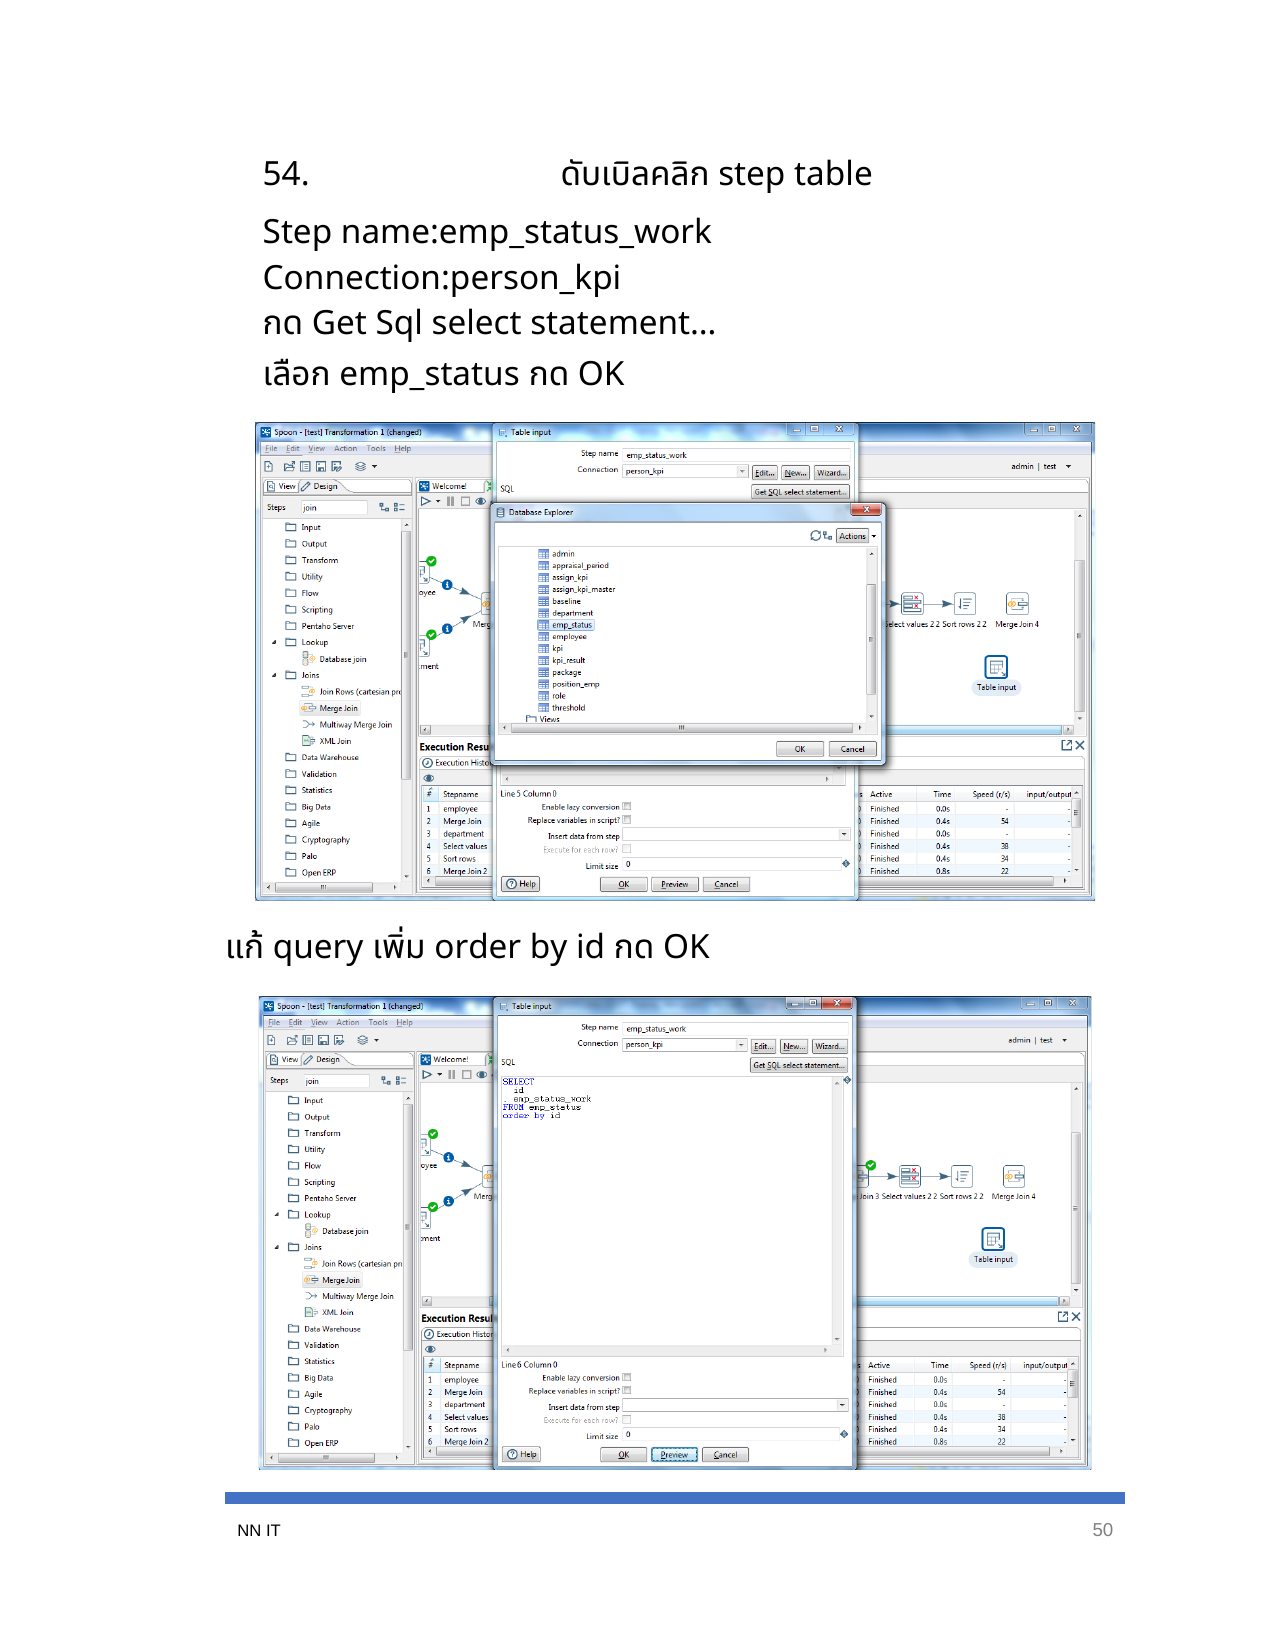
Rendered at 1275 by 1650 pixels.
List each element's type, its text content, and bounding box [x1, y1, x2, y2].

list ดับเบิลคลิก step table [262, 150, 1125, 201]
text Step name:emp_status_work [225, 208, 1125, 253]
text กด Get Sql select statement… [225, 299, 1125, 349]
text แก้ query เพิ่ม order by id กด OK [225, 923, 1125, 974]
picture [255, 422, 1096, 901]
picture [258, 996, 1092, 1470]
text เลือก emp_status กด OK [225, 349, 1125, 400]
text Connection:person_kpi [225, 253, 1125, 299]
